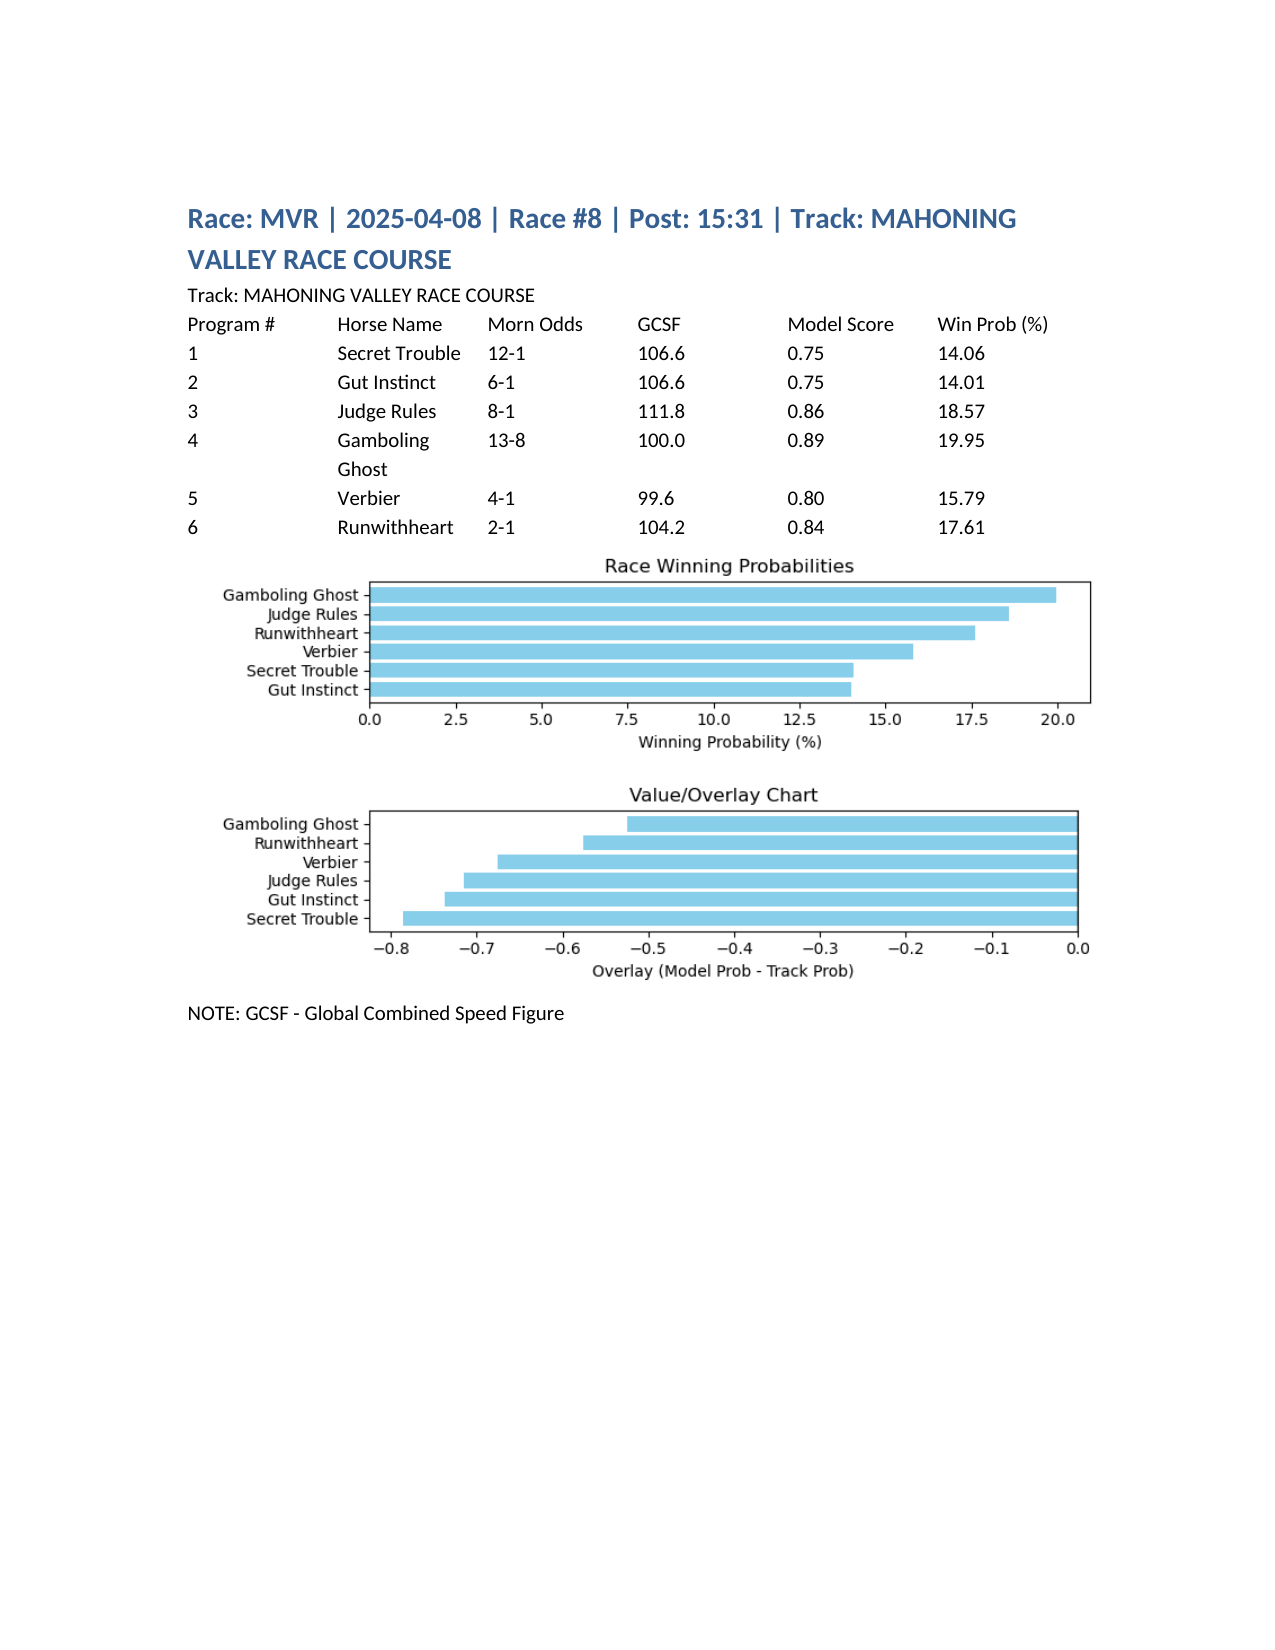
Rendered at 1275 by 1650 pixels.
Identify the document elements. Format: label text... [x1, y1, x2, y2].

picture [206, 542, 1107, 768]
subtitle Race: MVR | 2025-04-08 | Race #8 | Post: 15:31 | Track: MAHONING VALLEY RACE COURSE [187, 200, 1087, 277]
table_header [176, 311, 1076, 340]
text Track: MAHONING VALLEY RACE COURSE [187, 282, 1087, 307]
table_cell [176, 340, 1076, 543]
text NOTE: GCSF - Global Combined Speed Figure [187, 1000, 1087, 1026]
picture [206, 771, 1107, 997]
